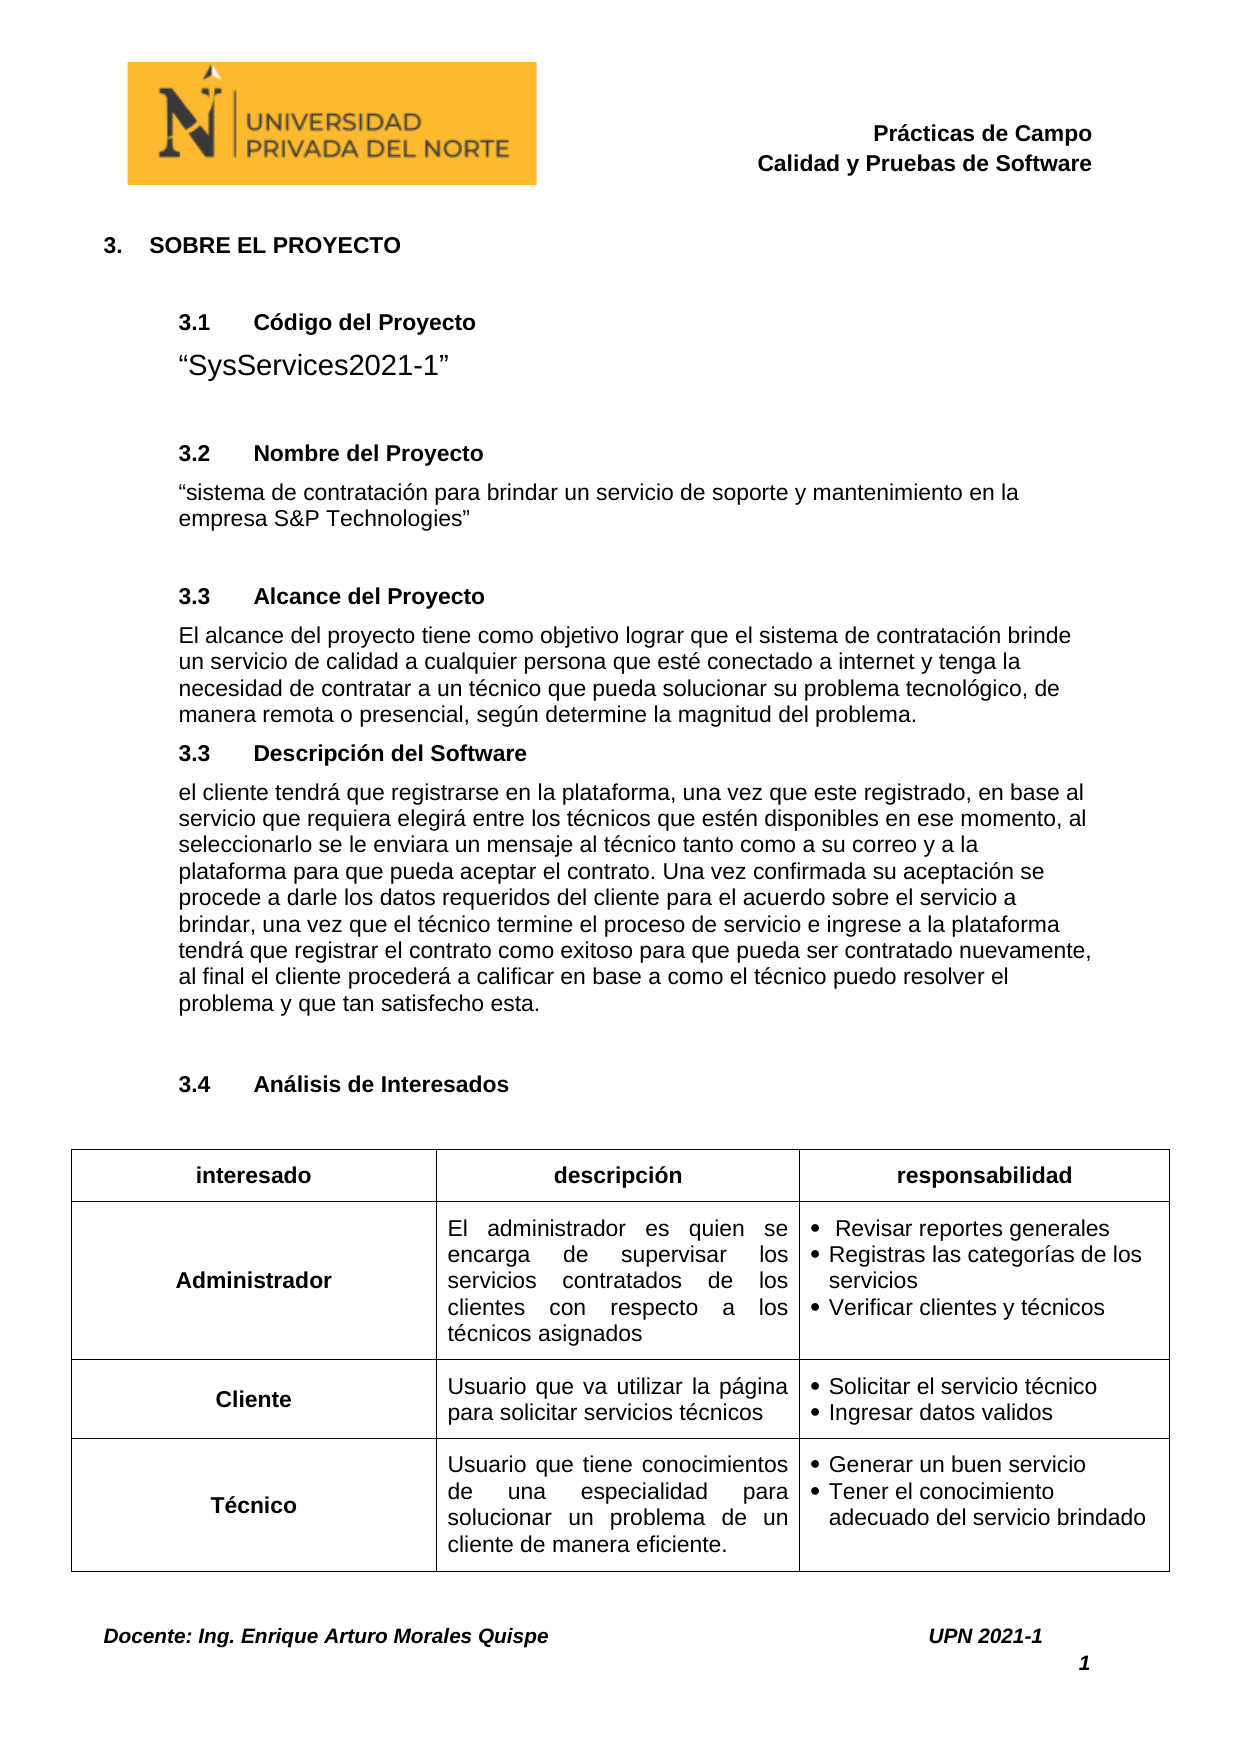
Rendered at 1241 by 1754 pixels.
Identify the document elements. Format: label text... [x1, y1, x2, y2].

table_cell Usuario que va utilizar la página para solicitar servicios técnicos [437, 1360, 799, 1438]
table_header responsabilidad [800, 1150, 1169, 1201]
text “SysServices2021-1” [178, 348, 1092, 382]
table_cell Revisar reportes generales Registras las categorías de los servicios Verificar clientes y técnicos [800, 1202, 1169, 1359]
text El alcance del proyecto tiene como objetivo lograr que el sistema de contratación brinde un servicio de calidad a cualquier persona que esté conectado a internet y tenga la necesidad de contratar a un técnico que pueda solucionar su problema tecnológico, de manera remota o presencial, según determine la magnitud del problema. [178, 622, 1092, 727]
text 3.1 Código del Proyecto [178, 309, 1092, 336]
text 3.3 Alcance del Proyecto [178, 583, 1092, 609]
table_cell Técnico [72, 1439, 436, 1571]
text “sistema de contratación para brindar un servicio de soporte y mantenimiento en la empresa S&P Technologies” [178, 479, 1092, 532]
text el cliente tendrá que registrarse en la plataforma, una vez que este registrado, en base al servicio que requiera elegirá entre los técnicos que estén disponibles en ese momento, al seleccionarlo se le enviara un mensaje al técnico tanto como a su correo y a la plataforma para que pueda aceptar el contrato. Una vez confirmada su aceptación se procede a darle los datos requeridos del cliente para el acuerdo sobre el servicio a brindar, una vez que el técnico termine el proceso de servicio e ingrese a la plataforma tendrá que registrar el contrato como exitoso para que pueda ser contratado nuevamente, al final el cliente procederá a calificar en base a como el técnico puedo resolver el problema y que tan satisfecho esta. [178, 779, 1092, 1016]
table_cell Cliente [72, 1360, 436, 1438]
text 3.2 Nombre del Proyecto [178, 440, 1092, 467]
text 3. SOBRE EL PROYECTO [103, 232, 1092, 258]
text 3.4 Análisis de Interesados [178, 1071, 1092, 1097]
table_header interesado [72, 1150, 436, 1201]
table_cell Generar un buen servicio Tener el conocimiento adecuado del servicio brindado [800, 1439, 1169, 1571]
table_cell Usuario que tiene conocimientos de una especialidad para solucionar un problema de un cliente de manera eficiente. [437, 1439, 799, 1571]
table_header descripción [437, 1150, 799, 1201]
picture [127, 62, 537, 185]
table_cell Solicitar el servicio técnico Ingresar datos validos [800, 1360, 1169, 1438]
table_cell Administrador [72, 1202, 436, 1359]
text 3.3 Descripción del Software [178, 740, 1092, 766]
table_cell El administrador es quien se encarga de supervisar los servicios contratados de los clientes con respecto a los técnicos asignados [437, 1202, 799, 1359]
